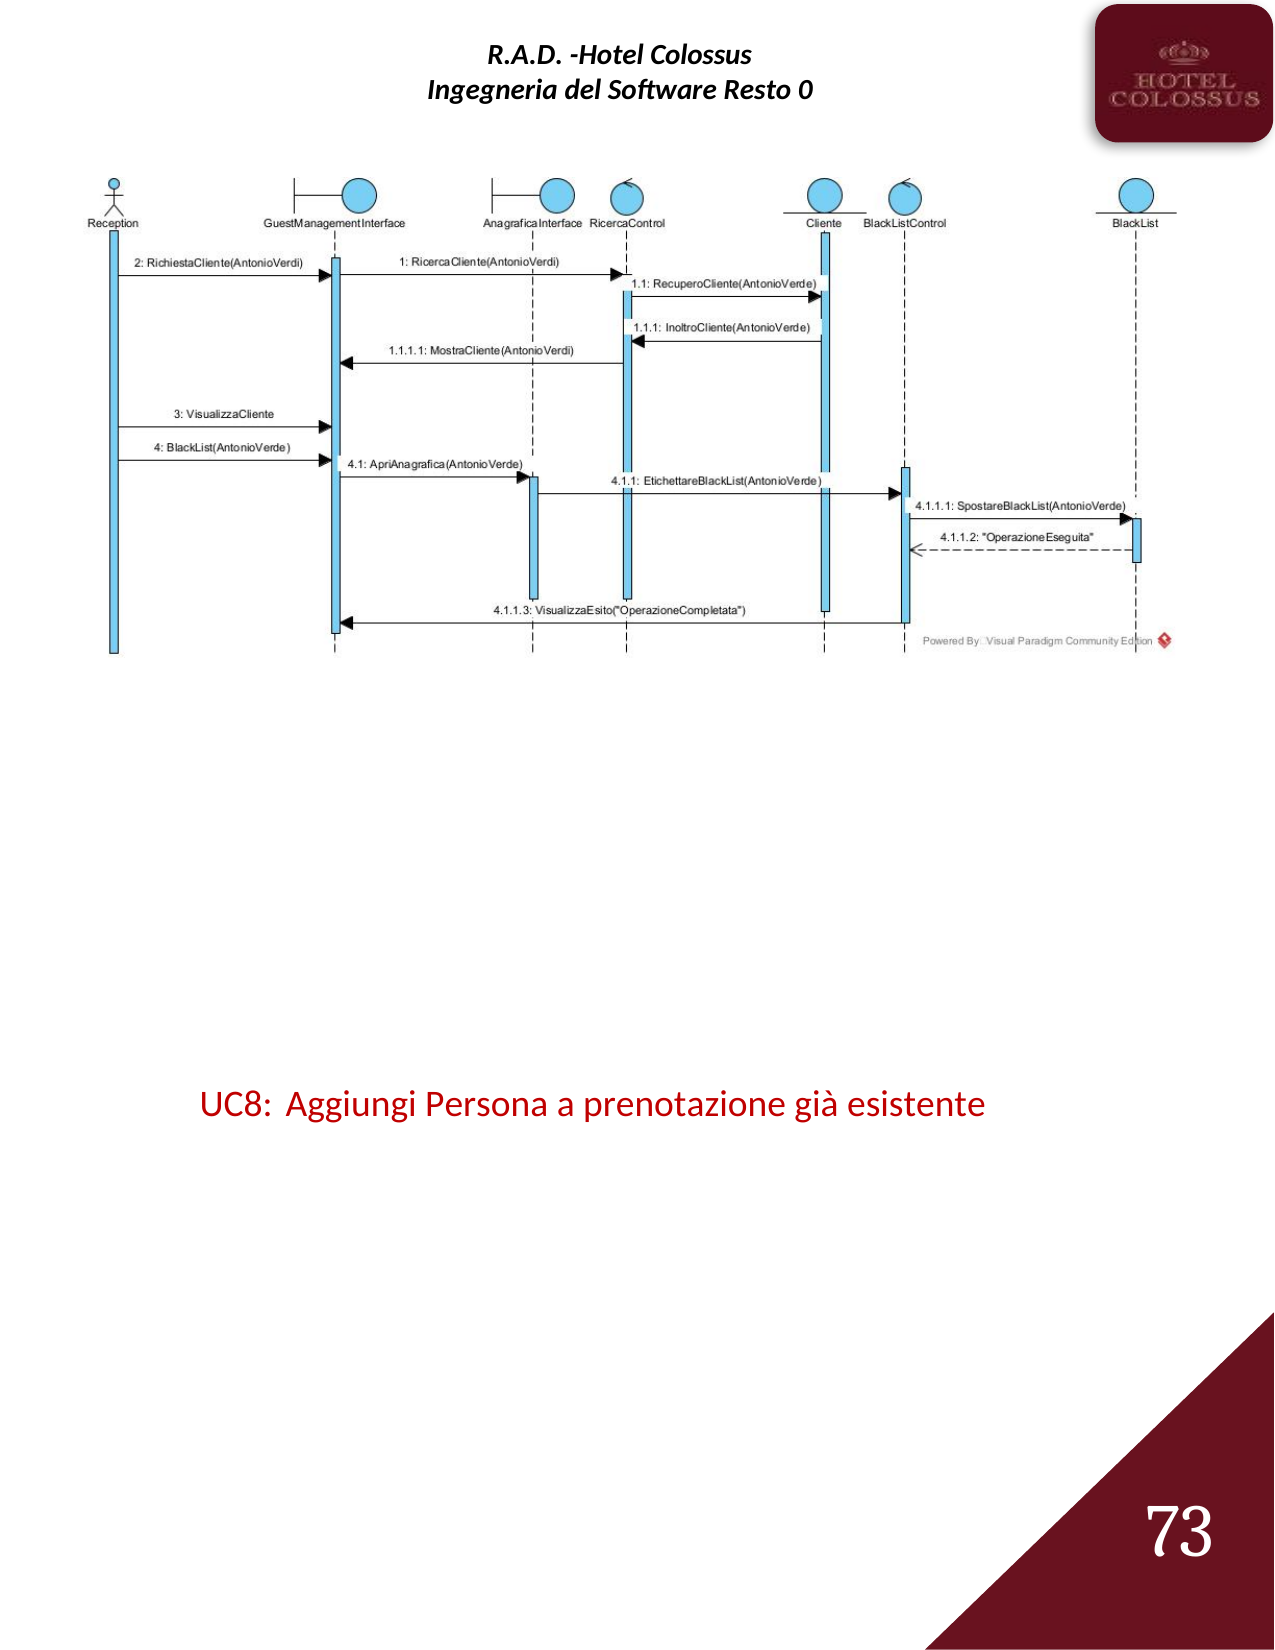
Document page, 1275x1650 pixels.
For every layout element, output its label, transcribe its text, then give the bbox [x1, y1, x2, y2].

picture [1095, 4, 1274, 143]
picture [75, 177, 1177, 658]
subtitle UC8: Aggiungi Persona a prenotazione già esistente [199, 1080, 1275, 1126]
